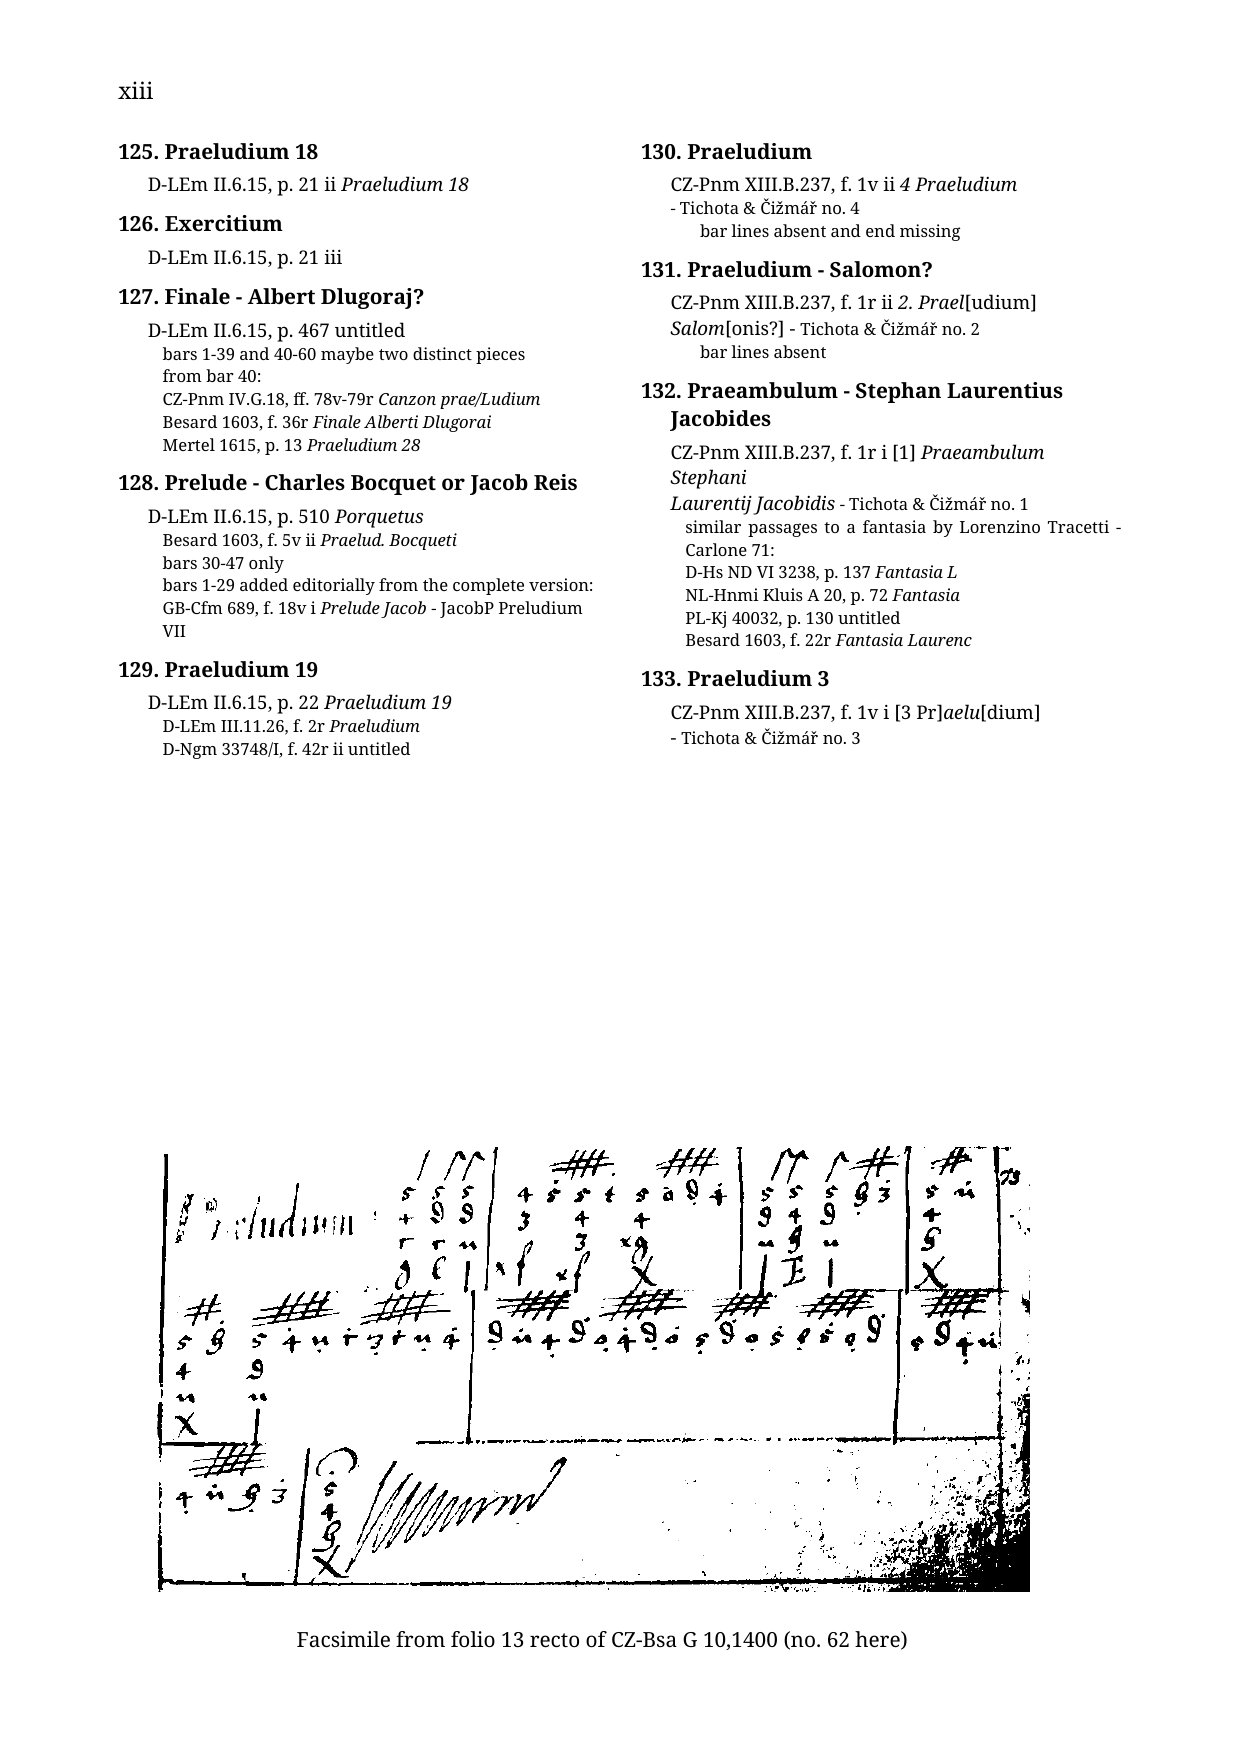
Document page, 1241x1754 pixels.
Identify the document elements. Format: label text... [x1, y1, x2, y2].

text Besard 1603, f. 22r Fantasia Laurenc [685, 629, 1122, 652]
text - Tichota & Čižmář no. 4 [670, 197, 1122, 220]
text D-Hs ND VI 3238, p. 137 Fantasia L [685, 561, 1122, 584]
text bars 30-47 only [162, 551, 599, 574]
text Mertel 1615, p. 13 Praeludium 28 [162, 433, 599, 456]
text 131. Praeludium - Salomon? [641, 255, 1122, 283]
text CZ-Pnm XIII.B.237, f. 1r ii 2. Prael[udium] Salom[onis?] - Tichota & Čižmář no. 2 [670, 289, 1122, 341]
text 133. Praeludium 3 [641, 664, 1122, 693]
text Besard 1603, f. 36r Finale Alberti Dlugorai [162, 411, 599, 433]
text D-LEm II.6.15, p. 22 Praeludium 19 [148, 689, 599, 715]
text from bar 40: [162, 365, 599, 388]
text D-LEm II.6.15, p. 21 iii [148, 244, 599, 270]
text CZ-Pnm IV.G.18, ff. 78v-79r Canzon prae/Ludium [162, 388, 599, 411]
text Laurentij Jacobidis - Tichota & Čižmář no. 1 [670, 490, 1122, 516]
text D-Ngm 33748/I, f. 42r ii untitled [162, 738, 599, 760]
text Besard 1603, f. 5v ii Praelud. Bocqueti [162, 529, 599, 551]
text D-LEm II.6.15, p. 21 ii Praeludium 18 [148, 171, 599, 197]
text CZ-Pnm XIII.B.237, f. 1v ii 4 Praeludium [670, 171, 1122, 197]
text bar lines absent [700, 341, 1122, 363]
text 132. Praeambulum - Stephan Laurentius Jacobides [641, 376, 1122, 433]
text GB-Cfm 689, f. 18v i Prelude Jacob - JacobP Preludium VII [162, 597, 599, 642]
text NL-Hnmi Kluis A 20, p. 72 Fantasia [685, 584, 1122, 606]
text 127. Finale - Albert Dlugoraj? [118, 282, 599, 311]
text 126. Exercitium [118, 209, 599, 238]
text D-LEm II.6.15, p. 510 Porquetus [118, 503, 599, 529]
text CZ-Pnm XIII.B.237, f. 1v i [3 Pr]aelu[dium] [670, 699, 1122, 724]
text 128. Prelude - Charles Bocquet or Jacob Reis [118, 468, 599, 497]
text CZ-Pnm XIII.B.237, f. 1r i [1] Praeambulum Stephani [670, 439, 1122, 490]
text 125. Praeludium 18 [118, 137, 599, 165]
text D-LEm II.6.15, p. 467 untitled [148, 317, 599, 342]
text similar passages to a fantasia by Lorenzino Tracetti - Carlone 71: [685, 516, 1122, 561]
text PL-Kj 40032, p. 130 untitled [685, 606, 1122, 629]
text 130. Praeludium [641, 137, 1122, 165]
text bar lines absent and end missing [700, 220, 1122, 242]
text - Tichota & Čižmář no. 3 [670, 724, 1122, 750]
text 129. Praeludium 19 [118, 655, 599, 683]
text bars 1-29 added editorially from the complete version: [162, 574, 599, 597]
text bars 1-39 and 40-60 maybe two distinct pieces [162, 342, 599, 365]
text D-LEm III.11.26, f. 2r Praeludium [162, 715, 599, 738]
